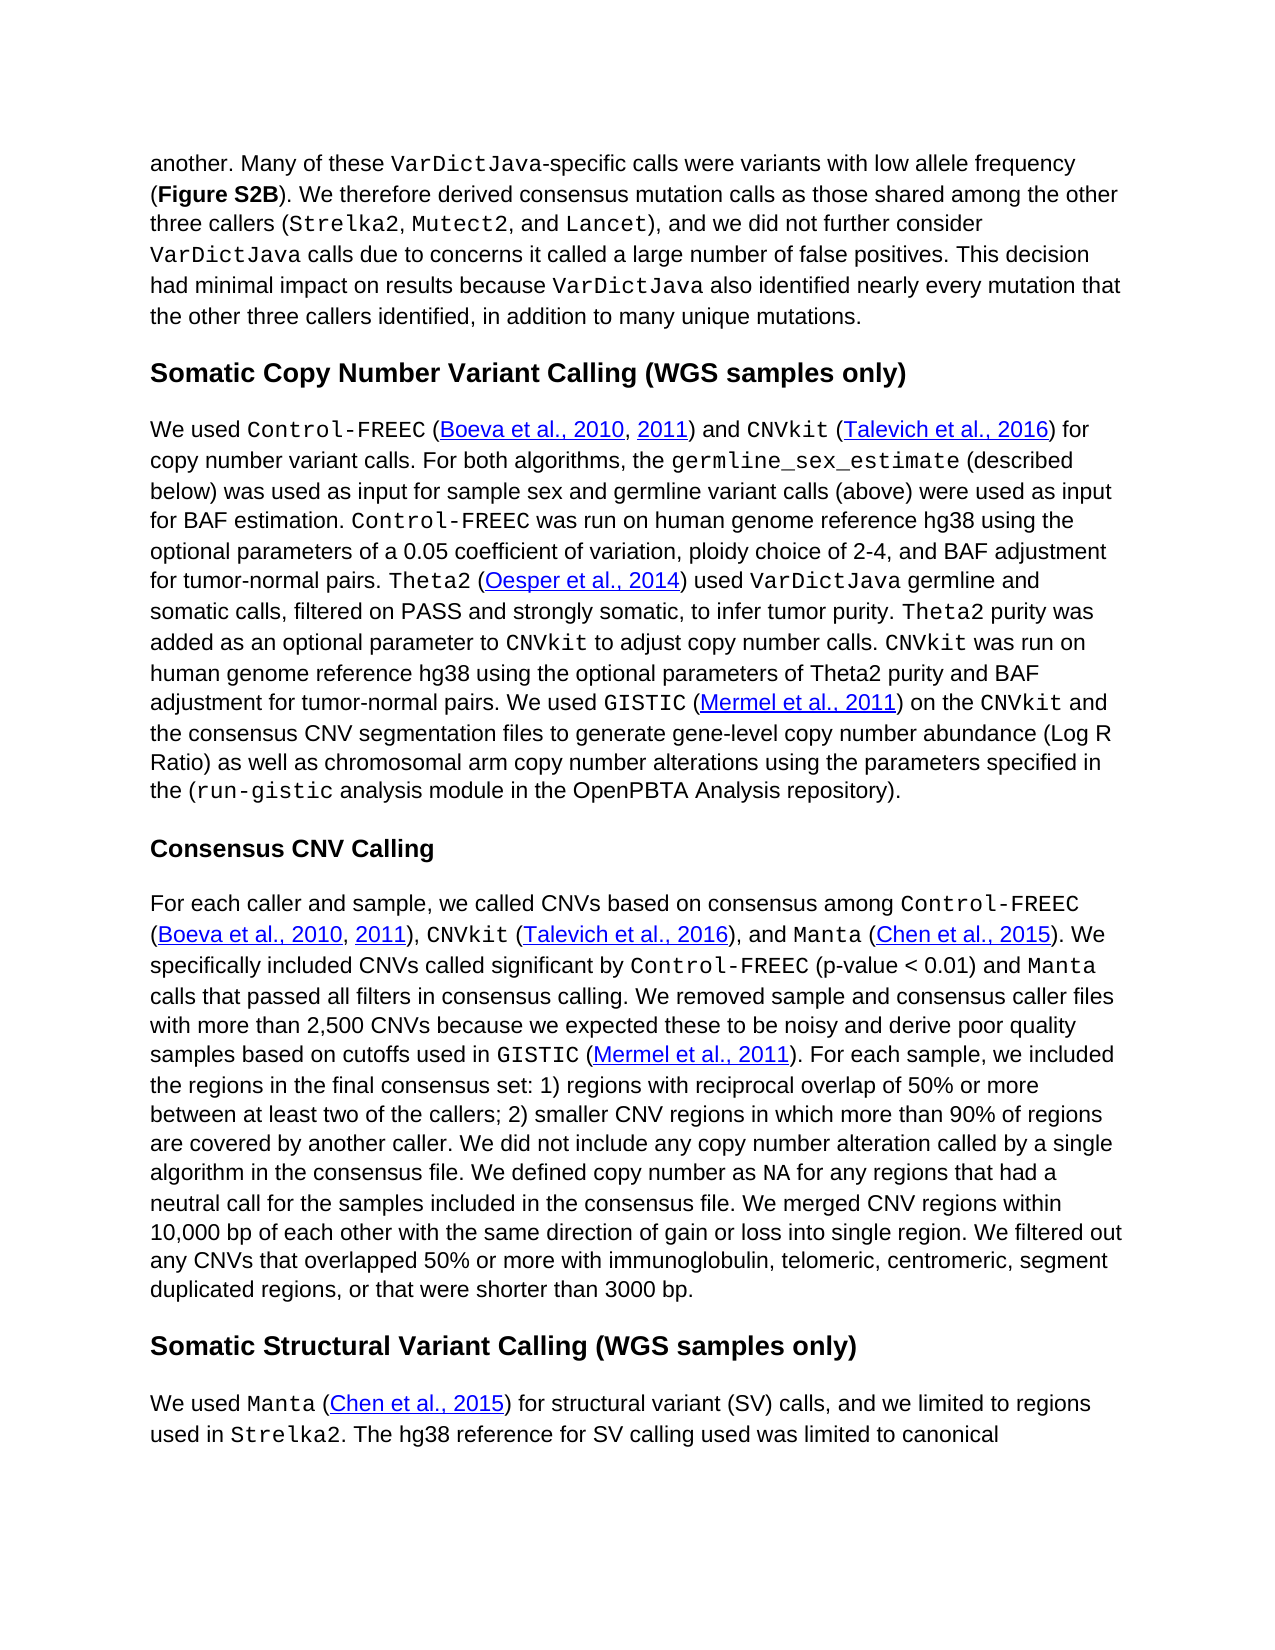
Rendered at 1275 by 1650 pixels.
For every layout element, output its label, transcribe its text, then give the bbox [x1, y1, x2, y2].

subtitle Somatic Structural Variant Calling (WGS samples only) [150, 1330, 1125, 1362]
subtitle Somatic Copy Number Variant Calling (WGS samples only) [150, 357, 1125, 388]
text For each caller and sample, we called CNVs based on consensus among Control-FREEC (Boeva et al., 2010, 2011), CNVkit (Talevich et al., 2016), and Manta (Chen et al., 2015). We specifically included CNVs called significant by Control-FREEC (p-value < 0.01) and Manta calls that passed all filters in consensus calling. We removed sample and consensus caller files with more than 2,500 CNVs because we expected these to be noisy and derive poor quality samples based on cutoffs used in GISTIC (Mermel et al., 2011). For each sample, we included the regions in the final consensus set: 1) regions with reciprocal overlap of 50% or more between at least two of the callers; 2) smaller CNV regions in which more than 90% of regions are covered by another caller. We did not include any copy number alteration called by a single algorithm in the consensus file. We defined copy number as NA for any regions that had a neutral call for the samples included in the consensus file. We merged CNV regions within 10,000 bp of each other with the same direction of gain or loss into single region. We filtered out any CNVs that overlapped 50% or more with immunoglobulin, telomeric, centromeric, segment duplicated regions, or that were shorter than 3000 bp. [150, 890, 1125, 1303]
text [150, 1390, 1125, 1449]
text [150, 150, 1125, 329]
text We used Control-FREEC (Boeva et al., 2010, 2011) and CNVkit (Talevich et al., 2016) for copy number variant calls. For both algorithms, the germline_sex_estimate (described below) was used as input for sample sex and germline variant calls (above) were used as input for BAF estimation. Control-FREEC was run on human genome reference hg38 using the optional parameters of a 0.05 coefficient of variation, ploidy choice of 2-4, and BAF adjustment for tumor-normal pairs. Theta2 (Oesper et al., 2014) used VarDictJava germline and somatic calls, filtered on PASS and strongly somatic, to infer tumor purity. Theta2 purity was added as an optional parameter to CNVkit to adjust copy number calls. CNVkit was run on human genome reference hg38 using the optional parameters of Theta2 purity and BAF adjustment for tumor-normal pairs. We used GISTIC (Mermel et al., 2011) on the CNVkit and the consensus CNV segmentation files to generate gene-level copy number abundance (Log R Ratio) as well as chromosomal arm copy number alterations using the parameters specified in the (run-gistic analysis module in the OpenPBTA Analysis repository). [150, 416, 1125, 806]
subtitle Consensus CNV Calling [150, 833, 1125, 862]
